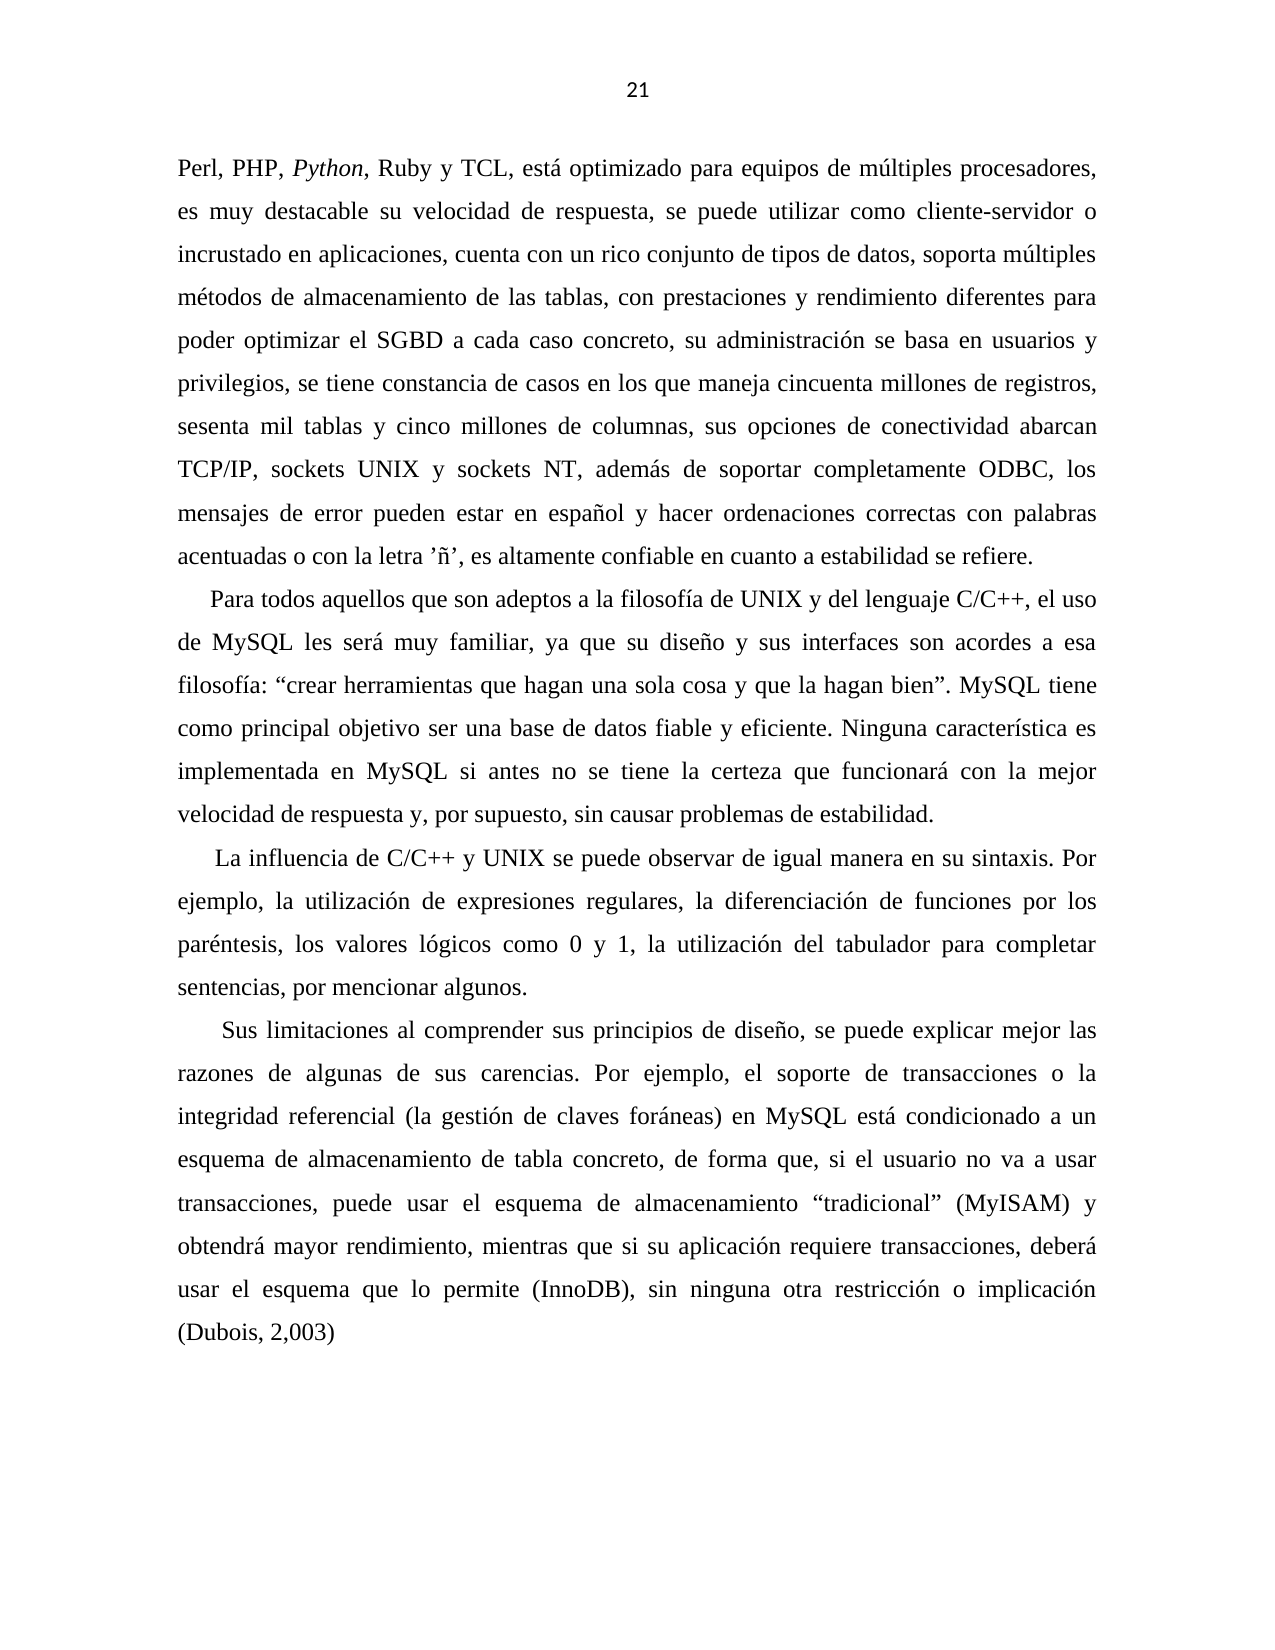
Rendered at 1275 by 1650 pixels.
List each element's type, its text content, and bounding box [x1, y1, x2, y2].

text Sus limitaciones al comprender sus principios de diseño, se puede explicar mejor las razones de algunas de sus carencias. Por ejemplo, el soporte de transacciones o la integridad referencial (la gestión de claves foráneas) en MySQL está condicionado a un esquema de almacenamiento de tabla concreto, de forma que, si el usuario no va a usar transacciones, puede usar el esquema de almacenamiento “tradicional” (MyISAM) y obtendrá mayor rendimiento, mientras que si su aplicación requiere transacciones, deberá usar el esquema que lo permite (InnoDB), sin ninguna otra restricción o implicación [177, 1015, 1098, 1346]
text La influencia de C/C++ y UNIX se puede observar de igual manera en su sintaxis. Por ejemplo, la utilización de expresiones regulares, la diferenciación de funciones por los paréntesis, los valores lógicos como 0 y 1, la utilización del tabulador para completar sentencias, por mencionar algunos. [177, 843, 1098, 1001]
text Para todos aquellos que son adeptos a la filosofía de UNIX y del lenguaje C/C++, el uso de MySQL les será muy familiar, ya que su diseño y sus interfaces son acordes a esa filosofía: “crear herramientas que hagan una sola cosa y que la hagan bien”. MySQL tiene como principal objetivo ser una base de datos fiable y eficiente. Ninguna característica es implementada en MySQL si antes no se tiene la certeza que funcionará con la mejor velocidad de respuesta y, por supuesto, sin causar problemas de estabilidad. [177, 584, 1098, 828]
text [177, 153, 1098, 569]
